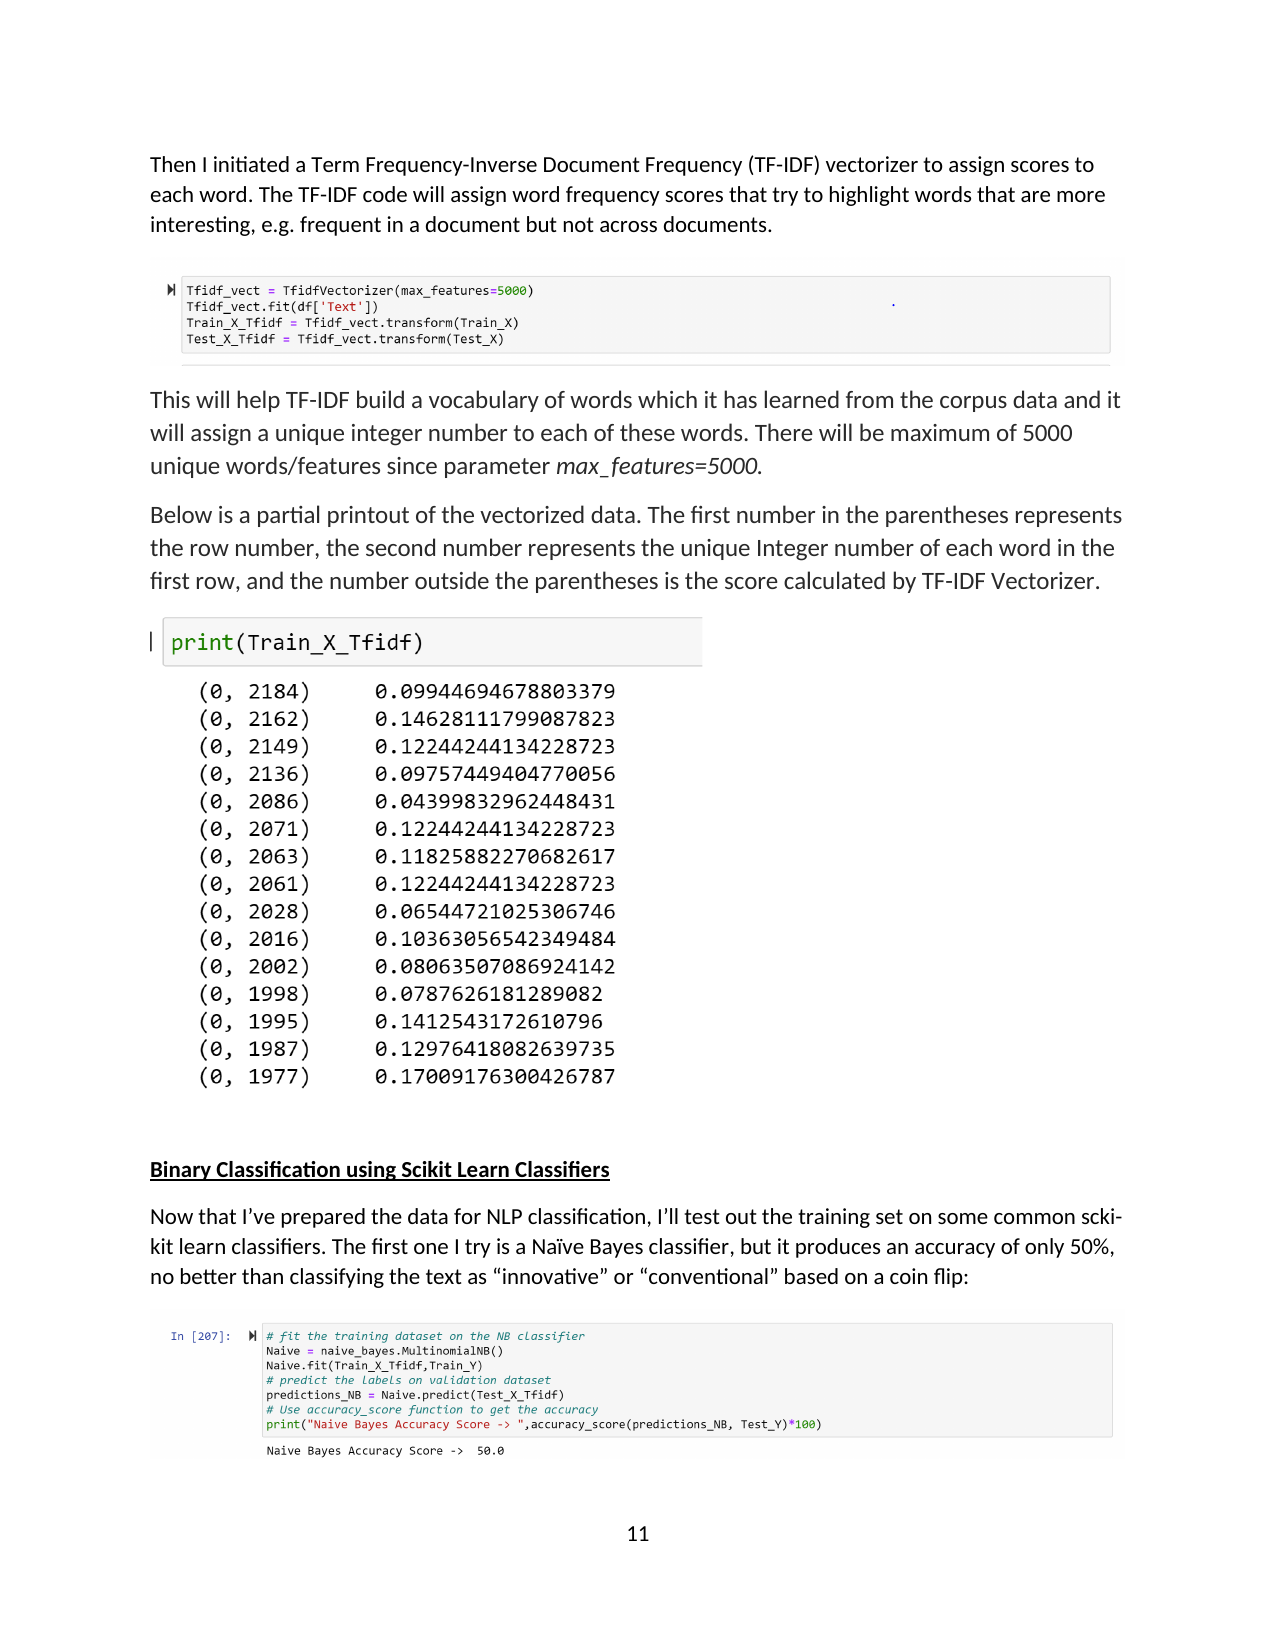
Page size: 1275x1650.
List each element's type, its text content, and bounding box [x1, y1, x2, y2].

text This will help TF-IDF build a vocabulary of words which it has learned from the corpus data and it will assign a unique integer number to each of these words. There will be maximum of 5000 unique words/features since parameter max_features=5000. [150, 384, 1125, 481]
text Binary Classification using Scikit Learn Classifiers [150, 1155, 1125, 1183]
picture [150, 257, 1125, 366]
text Now that I’ve prepared the data for NLP classification, I’ll test out the training set on some common scki-kit learn classifiers. The first one I try is a Naïve Bayes classifier, but it produces an accuracy of only 50%, no better than classifying the text as “innovative” or “conventional” based on a coin flip: [150, 1202, 1125, 1291]
text Then I initiated a Term Frequency-Inverse Document Frequency (TF-IDF) vectorizer to assign scores to each word. The TF-IDF code will assign word frequency scores that try to highlight words that are more interesting, e.g. frequent in a document but not across documents. [150, 150, 1125, 238]
picture [150, 615, 703, 1090]
picture [150, 1309, 1125, 1459]
text Below is a partial printout of the vectorized data. The first number in the parentheses represents the row number, the second number represents the unique Integer number of each word in the first row, and the number outside the parentheses is the score calculated by TF-IDF Vectorizer. [150, 499, 1125, 596]
